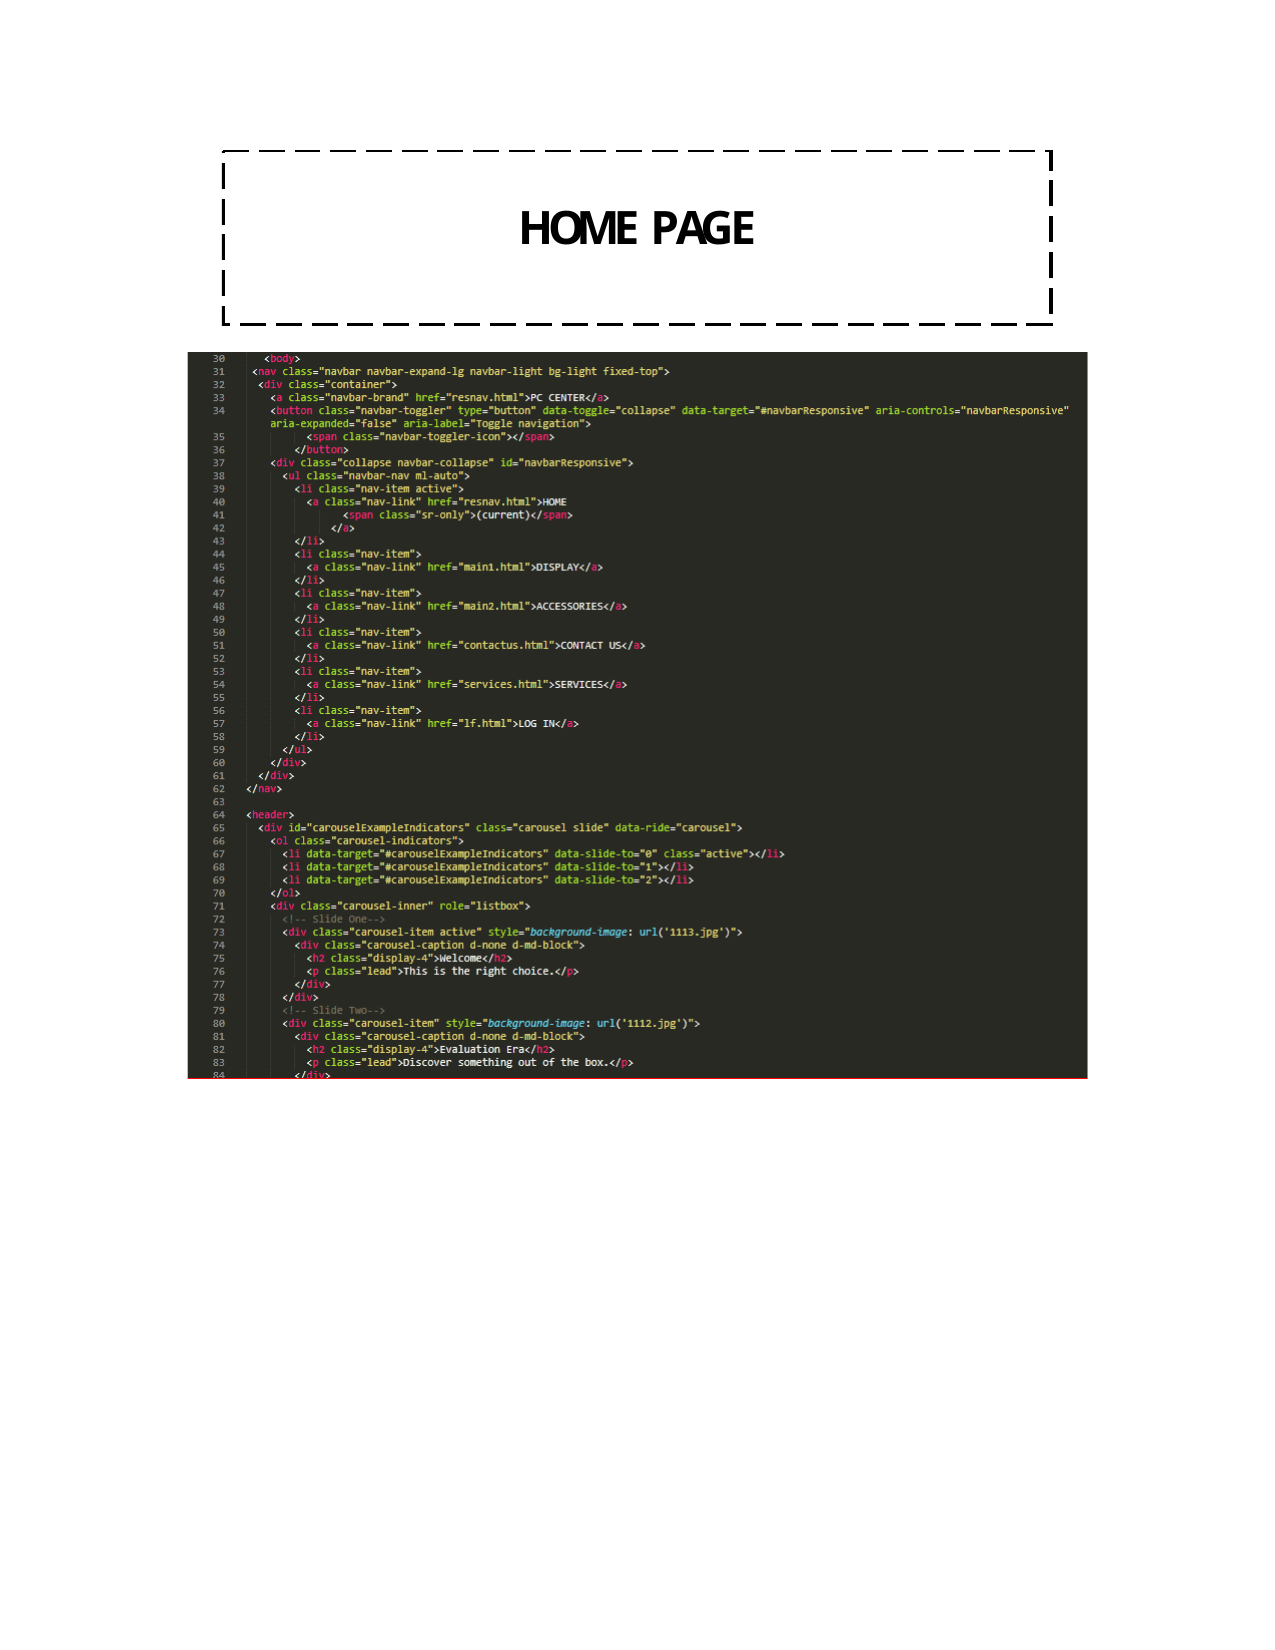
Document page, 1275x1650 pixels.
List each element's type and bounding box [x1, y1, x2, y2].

picture [187, 352, 1088, 1079]
